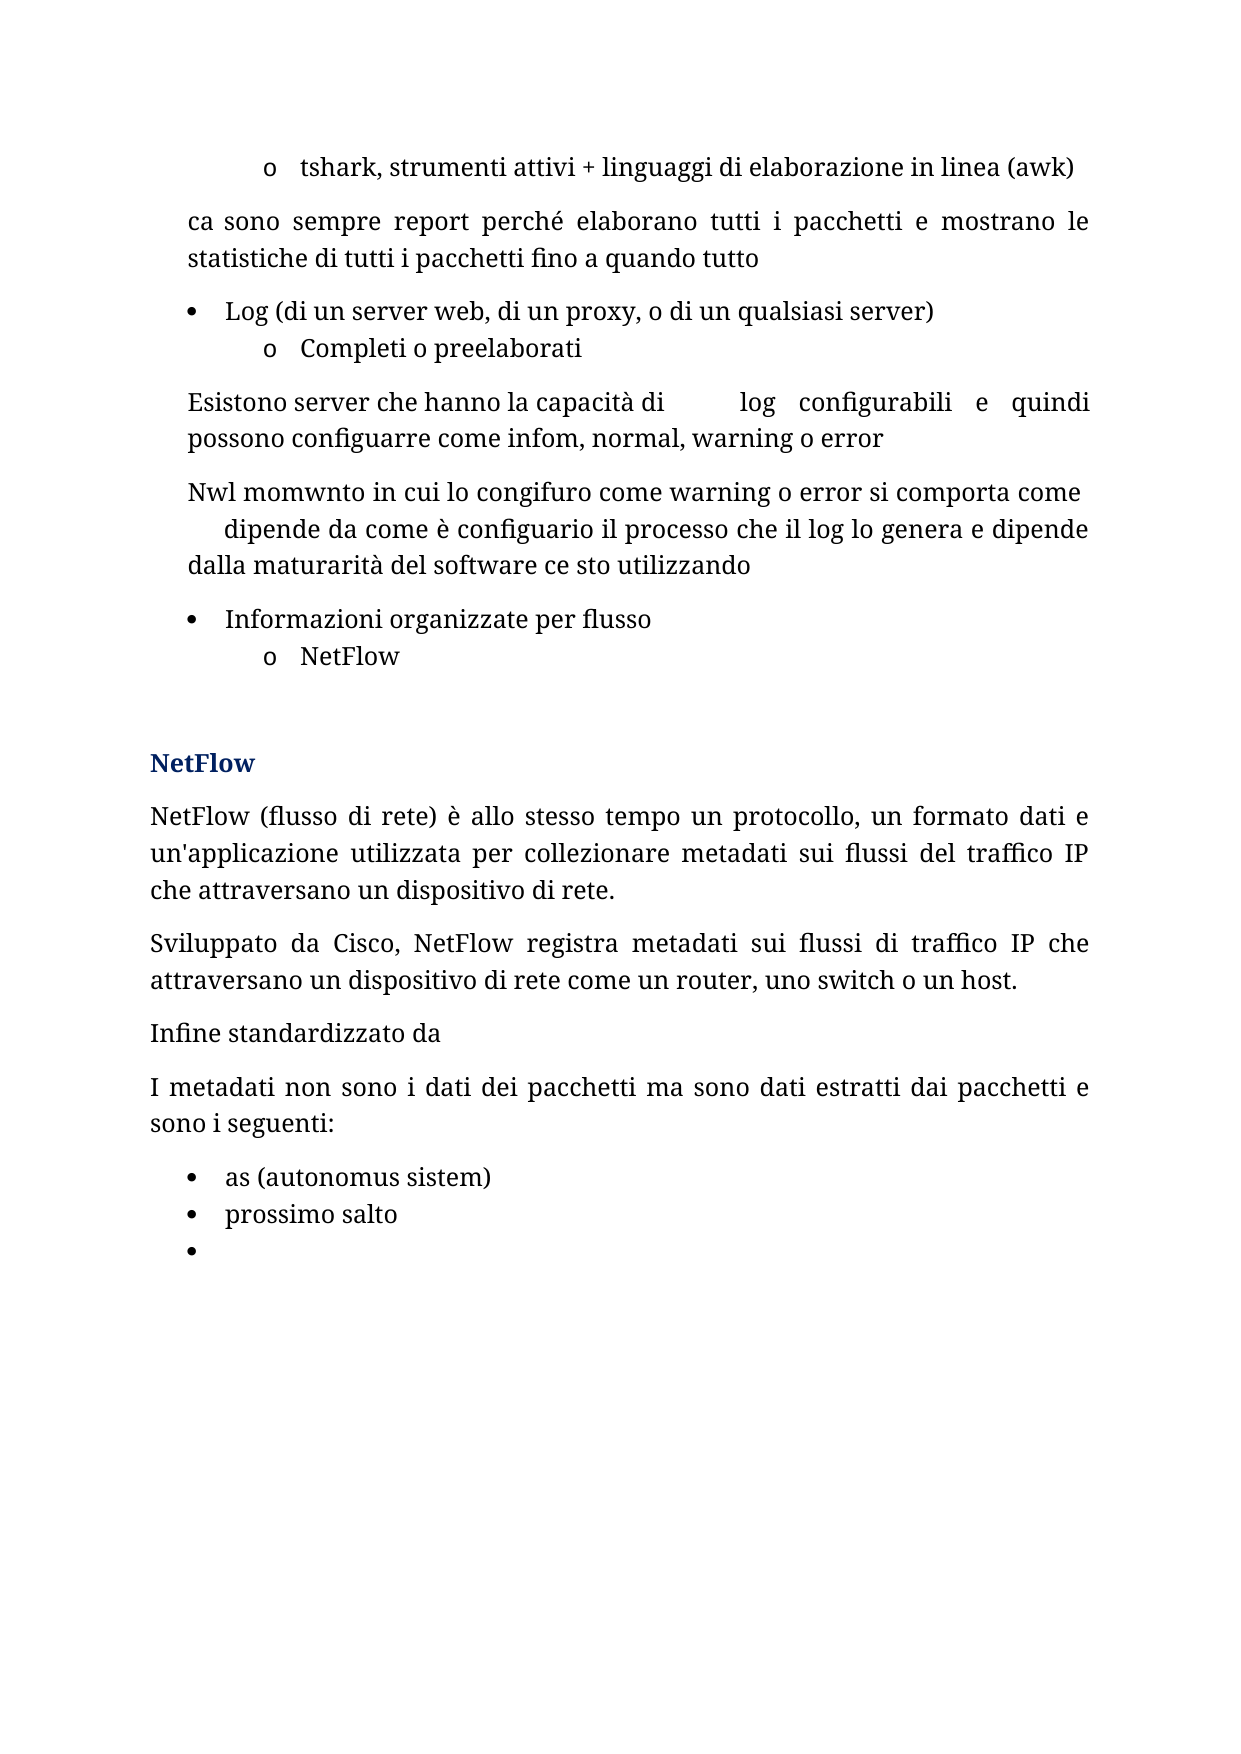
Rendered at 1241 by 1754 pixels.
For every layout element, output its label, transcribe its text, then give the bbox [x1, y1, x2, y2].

text Esistono server che hanno la capacità di log configurabili e quindi possono configuarre come infom, normal, warning o error [187, 384, 1090, 455]
text I metadati non sono i dati dei pacchetti ma sono dati estratti dai pacchetti e sono i seguenti: [150, 1069, 1090, 1140]
list prossimo salto [187, 1196, 1090, 1230]
text NetFlow [150, 745, 1090, 779]
list Informazioni organizzate per flusso [187, 601, 1090, 636]
list NetFlow [262, 638, 1090, 672]
list as (autonomus sistem) [187, 1159, 1090, 1194]
text Nwl momwnto in cui lo congifuro come warning o error si comporta come dipende da come è configuario il processo che il log lo genera e dipende dalla maturarità del software ce sto utilizzando [187, 474, 1090, 582]
text ca sono sempre report perché elaborano tutti i pacchetti e mostrano le statistiche di tutti i pacchetti fino a quando tutto [187, 204, 1090, 274]
list tshark, strumenti attivi + linguaggi di elaborazione in linea (awk) [262, 150, 1090, 184]
text Infine standardizzato da [150, 1016, 1090, 1050]
list Completi o preelaborati [262, 331, 1090, 365]
text Sviluppato da Cisco, NetFlow registra metadati sui flussi di traffico IP che attraversano un dispositivo di rete come un router, uno switch o un host. [150, 926, 1090, 997]
list Log (di un server web, di un proxy, o di un qualsiasi server) [187, 294, 1090, 328]
text NetFlow (flusso di rete) è allo stesso tempo un protocollo, un formato dati e un'applicazione utilizzata per collezionare metadati sui flussi del traffico IP che attraversano un dispositivo di rete. [150, 799, 1090, 906]
